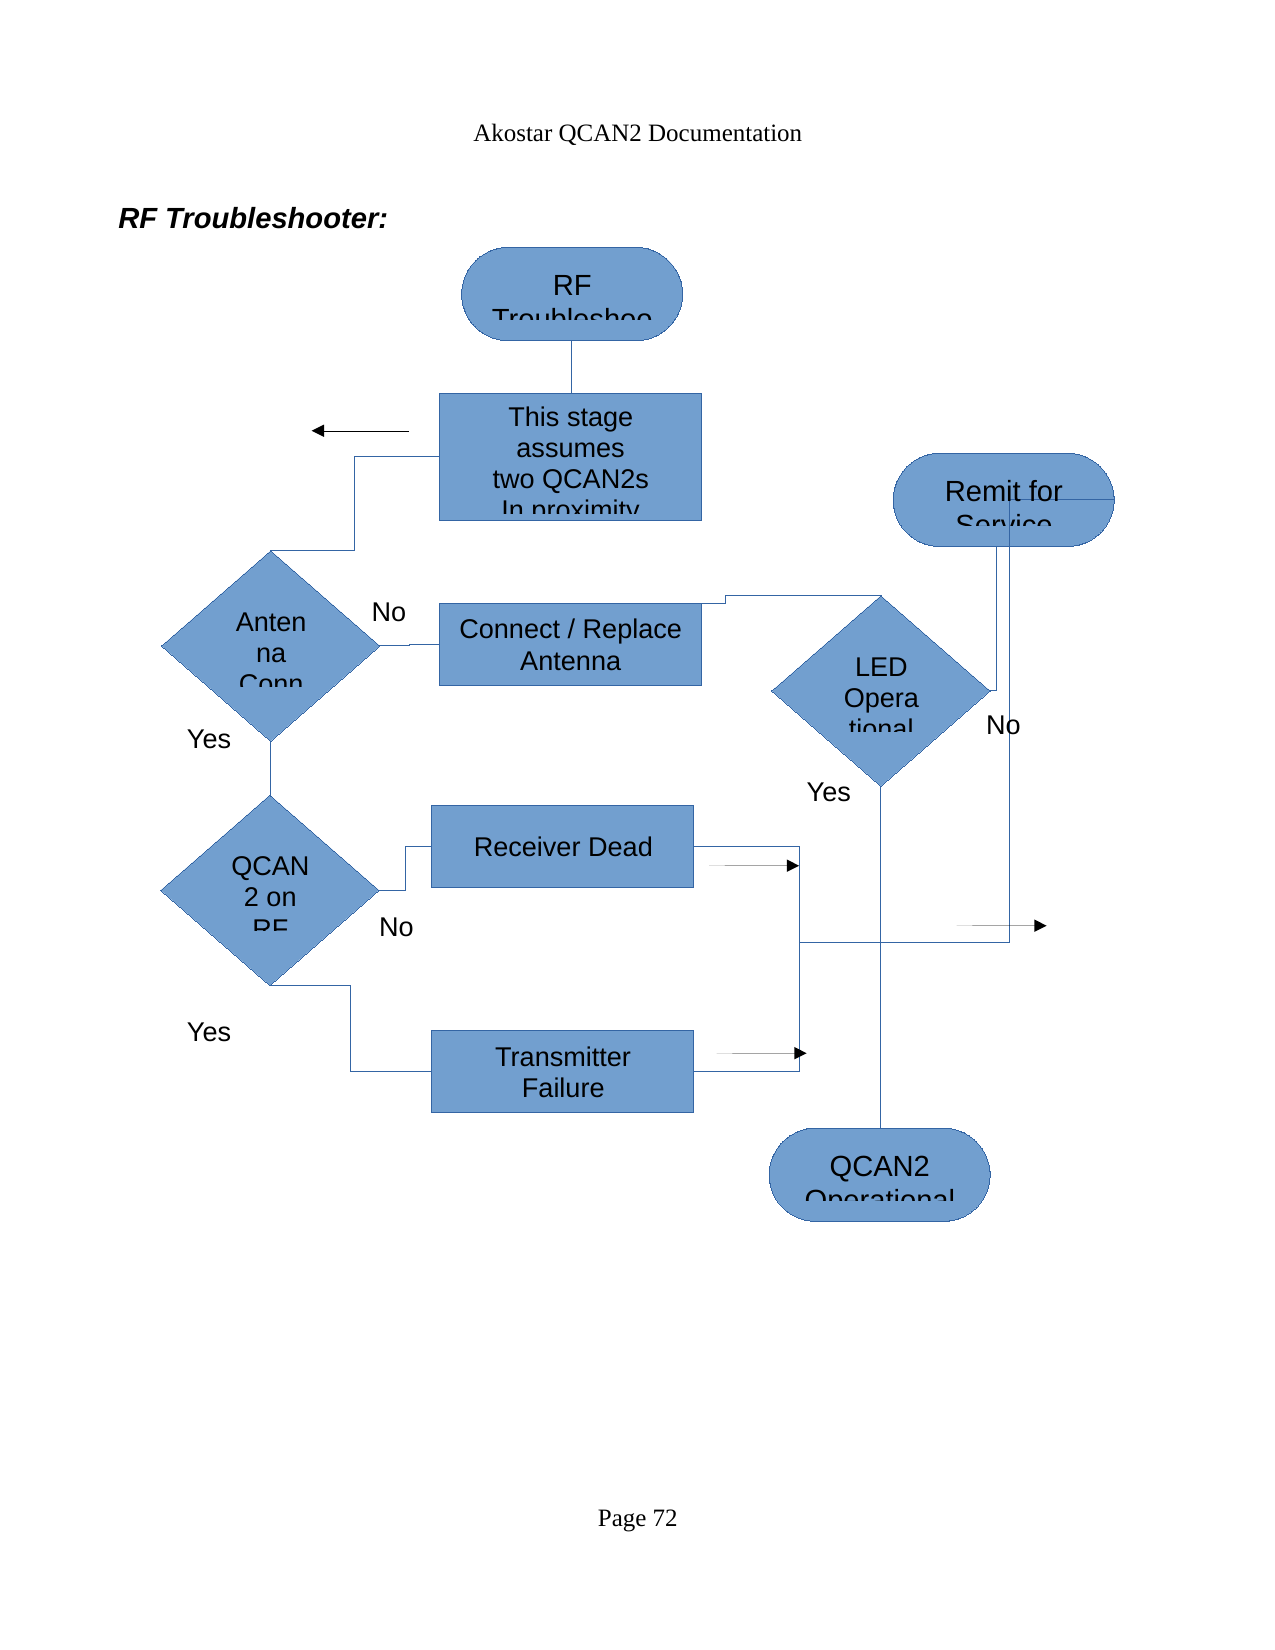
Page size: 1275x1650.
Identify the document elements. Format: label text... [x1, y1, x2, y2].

subtitle RF Troubleshooter: [118, 201, 1157, 235]
